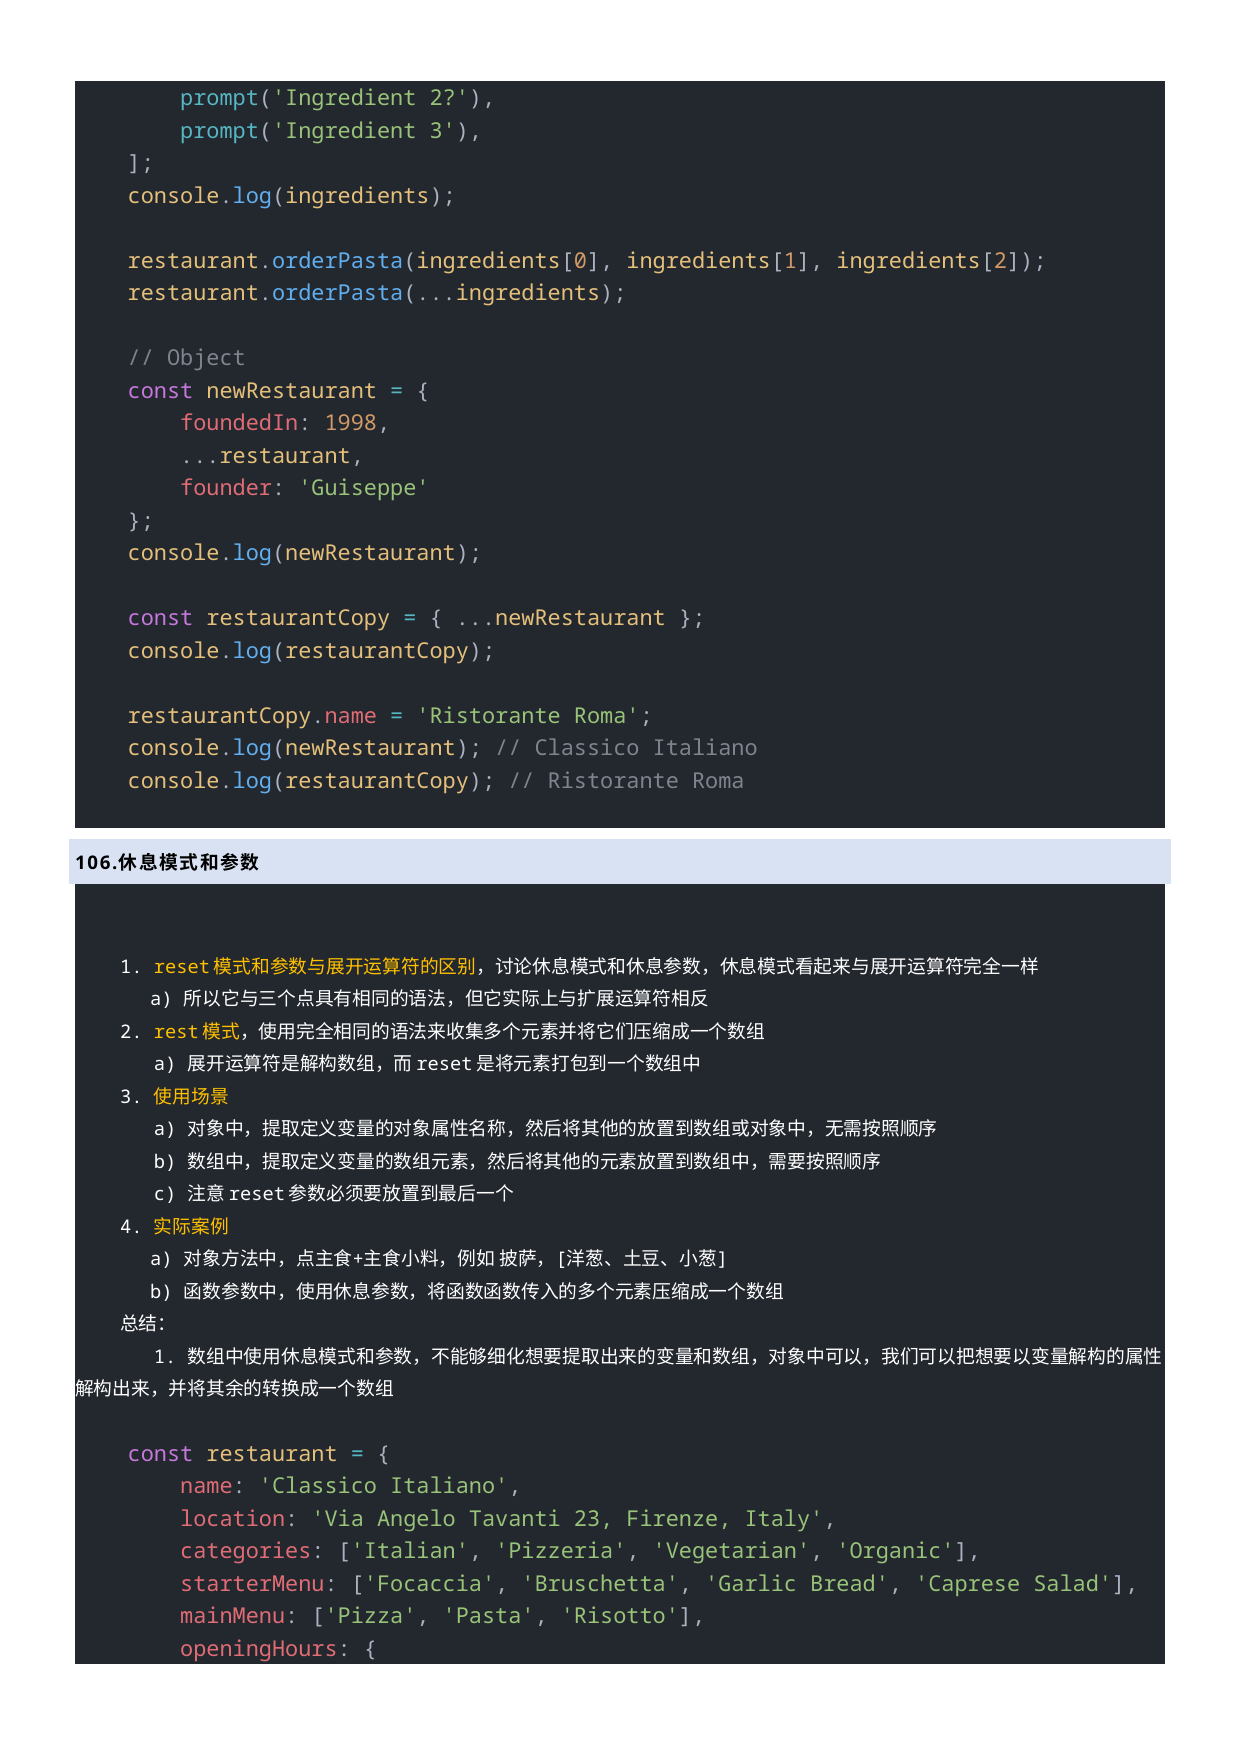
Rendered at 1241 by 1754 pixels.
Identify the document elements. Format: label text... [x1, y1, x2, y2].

text 2. rest模式，使用完全相同的语法来收集多个元素并将它们压缩成一个数组 [75, 1014, 1165, 1046]
text restaurant.orderPasta(...ingredients); [75, 276, 1165, 308]
text 3. 使用场景 [75, 1079, 1165, 1111]
text console.log(newRestaurant); [75, 536, 1165, 568]
text prompt('Ingredient 2?'), [75, 81, 1165, 113]
text ...restaurant, [75, 438, 1165, 471]
text const restaurantCopy = { ...newRestaurant }; [75, 601, 1165, 633]
text console.log(restaurantCopy); // Ristorante Roma [75, 763, 1165, 796]
text console.log(newRestaurant); // Classico Italiano [75, 731, 1165, 763]
text a) 对象中，提取定义变量的对象属性名称，然后将其他的放置到数组或对象中，无需按照顺序 [75, 1111, 1165, 1144]
text a) 所以它与三个点具有相同的语法，但它实际上与扩展运算符相反 [75, 981, 1165, 1014]
text foundedIn: 1998, [75, 406, 1165, 438]
text const restaurant = { [75, 1436, 1165, 1469]
text 1. reset模式和参数与展开运算符的区别，讨论休息模式和休息参数，休息模式看起来与展开运算符完全一样 [75, 949, 1165, 981]
text console.log(ingredients); [75, 178, 1165, 211]
text categories: ['Italian', 'Pizzeria', 'Vegetarian', 'Organic'], [75, 1534, 1165, 1566]
text 4. 实际案例 [75, 1209, 1165, 1241]
text b) 函数参数中，使用休息参数，将函数函数传入的多个元素压缩成一个数组 [75, 1274, 1165, 1306]
text openingHours: { [75, 1631, 1165, 1664]
text restaurantCopy.name = 'Ristorante Roma'; [75, 698, 1165, 731]
text name: 'Classico Italiano', [75, 1469, 1165, 1501]
subtitle 106.休息模式和参数 [75, 845, 1165, 877]
text // Object [75, 341, 1165, 373]
text location: 'Via Angelo Tavanti 23, Firenze, Italy', [75, 1501, 1165, 1534]
text restaurant.orderPasta(ingredients[0], ingredients[1], ingredients[2]); [75, 243, 1165, 276]
text a) 展开运算符是解构数组，而reset是将元素打包到一个数组中 [75, 1046, 1165, 1079]
text founder: 'Guiseppe' [75, 471, 1165, 503]
text }; [75, 503, 1165, 536]
text 1. 数组中使用休息模式和参数，不能够细化想要提取出来的变量和数组，对象中可以，我们可以把想要以变量解构的属性解构出来，并将其余的转换成一个数组 [75, 1339, 1165, 1404]
text prompt('Ingredient 3'), [75, 113, 1165, 146]
text mainMenu: ['Pizza', 'Pasta', 'Risotto'], [75, 1599, 1165, 1631]
text console.log(restaurantCopy); [75, 633, 1165, 666]
text 总结： [75, 1306, 1165, 1339]
text ]; [75, 146, 1165, 178]
text const newRestaurant = { [75, 373, 1165, 406]
text starterMenu: ['Focaccia', 'Bruschetta', 'Garlic Bread', 'Caprese Salad'], [75, 1566, 1165, 1599]
text c) 注意reset参数必须要放置到最后一个 [75, 1176, 1165, 1209]
text a) 对象方法中，点主食+主食小料，例如 披萨，[洋葱、土豆、小葱] [75, 1241, 1165, 1274]
text b) 数组中，提取定义变量的数组元素，然后将其他的元素放置到数组中，需要按照顺序 [75, 1144, 1165, 1176]
